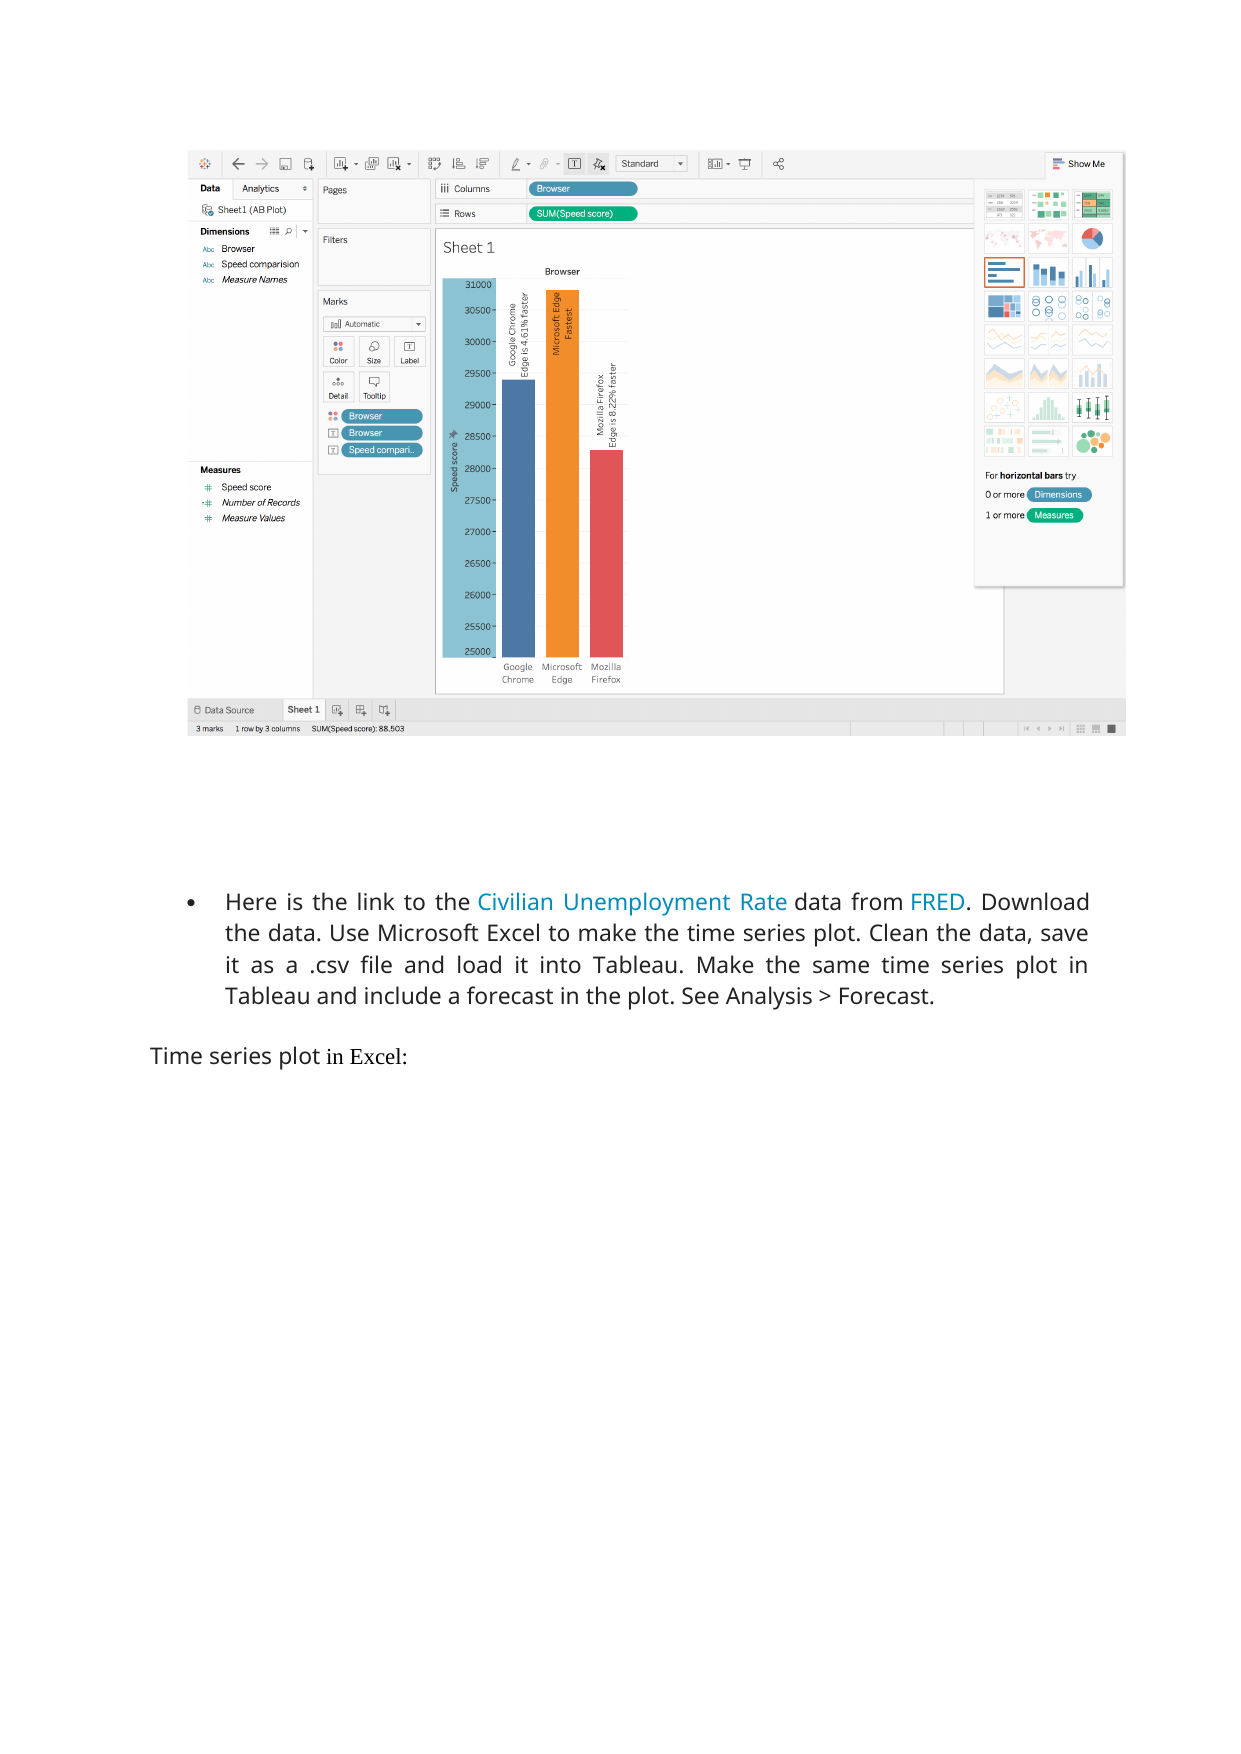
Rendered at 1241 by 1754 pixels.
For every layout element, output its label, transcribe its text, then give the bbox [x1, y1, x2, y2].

picture [187, 150, 1126, 736]
text Time series plot in Excel: [150, 1040, 1090, 1071]
list Here is the link to the Civilian Unemployment Rate data from FRED. Download the data. Use Microsoft Excel to make the time series plot. Clean the data, save it as a .csv file and load it into Tableau. Make the same time series plot in Tableau and include a forecast in the plot. See Analysis > Forecast. [187, 886, 1090, 1011]
